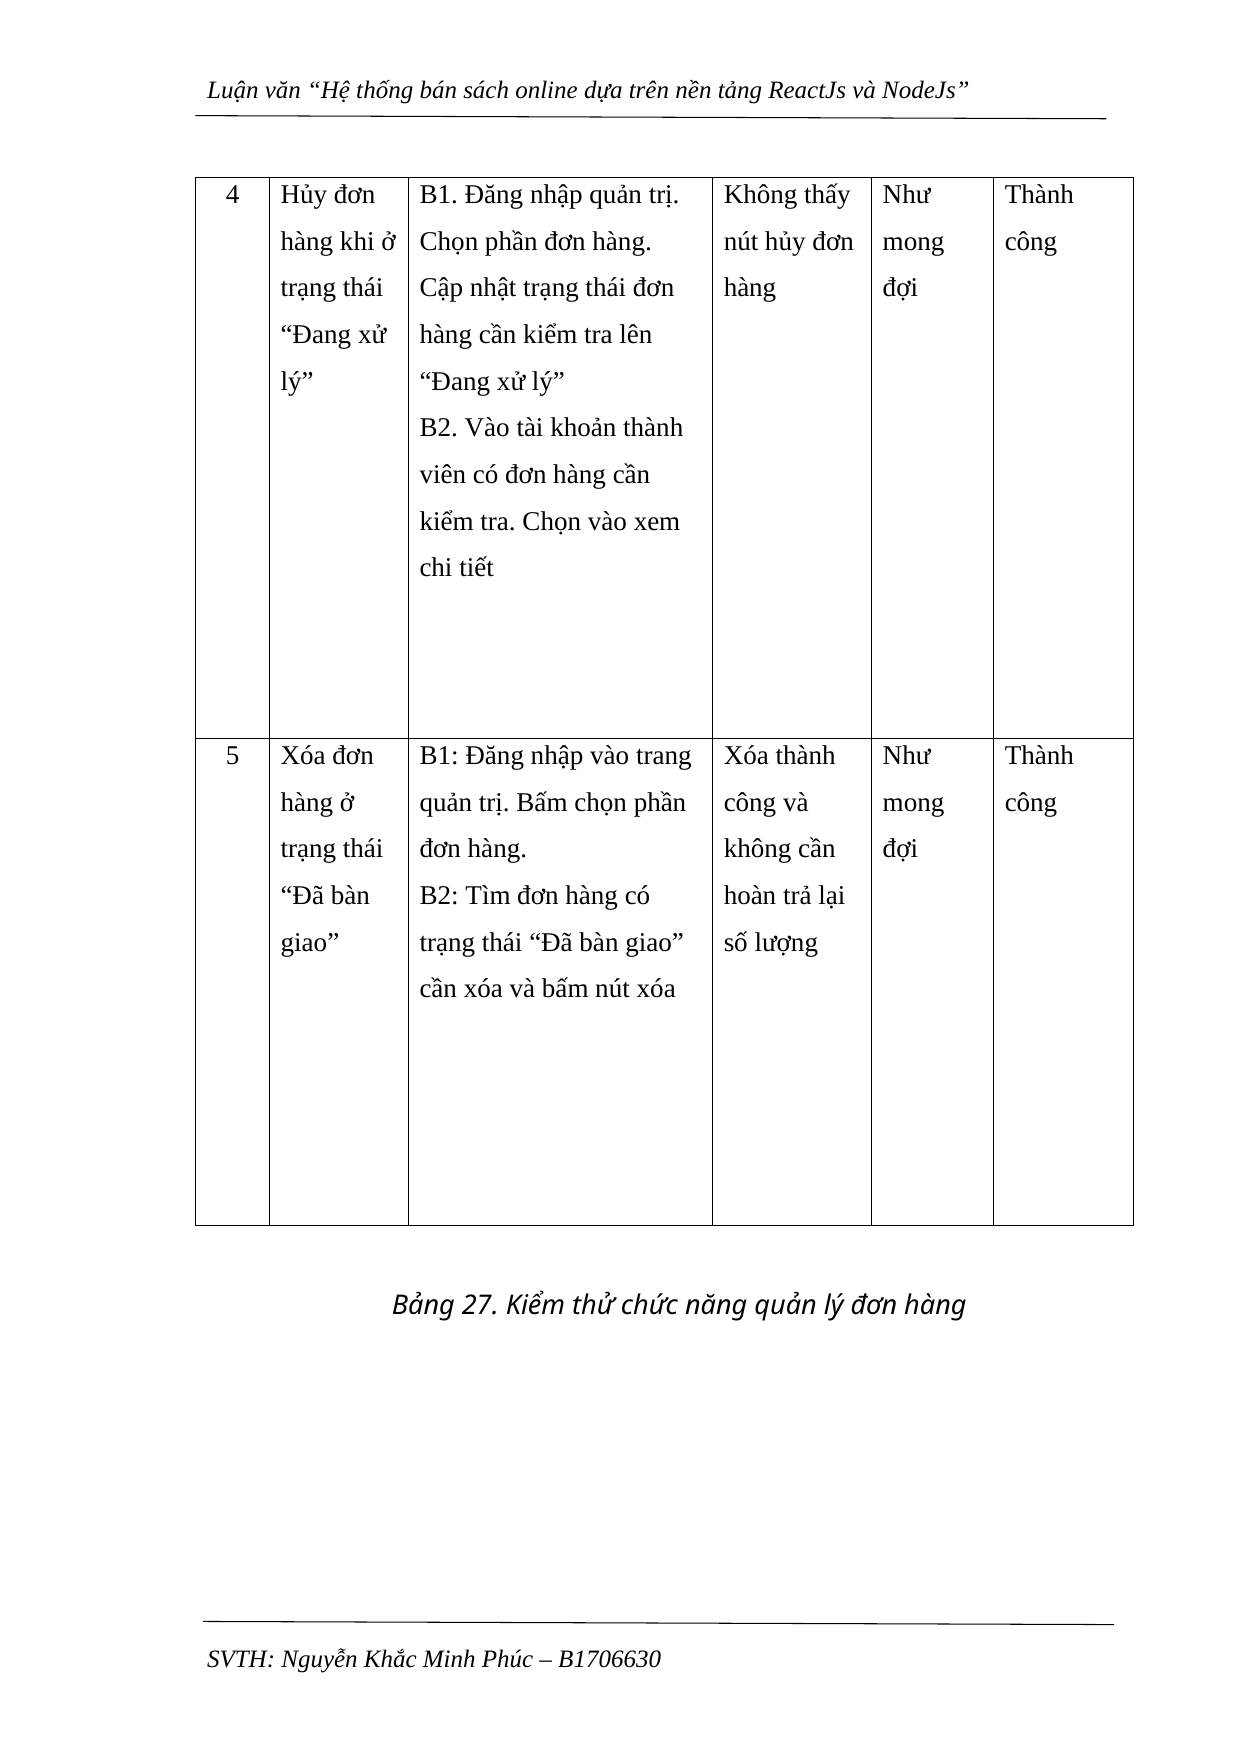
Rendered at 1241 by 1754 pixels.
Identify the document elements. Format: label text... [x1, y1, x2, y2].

table_cell Xóa thành công và không cần hoàn trả lại số lượng [713, 739, 871, 1225]
table_cell Không thấy nút hủy đơn hàng [713, 178, 871, 738]
table_cell Như mong đợi [872, 178, 993, 738]
table_cell B1: Đăng nhập vào trang quản trị. Bấm chọn phần đơn hàng. B2: Tìm đơn hàng có trạng thái “Đã bàn giao” cần xóa và bấm nút xóa [409, 739, 712, 1225]
table_cell B1. Đăng nhập quản trị. Chọn phần đơn hàng. Cập nhật trạng thái đơn hàng cần kiểm tra lên “Đang xử lý” B2. Vào tài khoản thành viên có đơn hàng cần kiểm tra. Chọn vào xem chi tiết [409, 178, 712, 738]
table_cell 5 [196, 739, 269, 1225]
table_cell Thành công [994, 178, 1133, 738]
table_cell Hủy đơn hàng khi ở trạng thái “Đang xử lý” [270, 178, 408, 738]
table_cell Xóa đơn hàng ở trạng thái “Đã bàn giao” [270, 739, 408, 1225]
table_cell Thành công [994, 739, 1133, 1225]
table_cell Như mong đợi [872, 739, 993, 1225]
table_cell 4 [196, 178, 269, 738]
